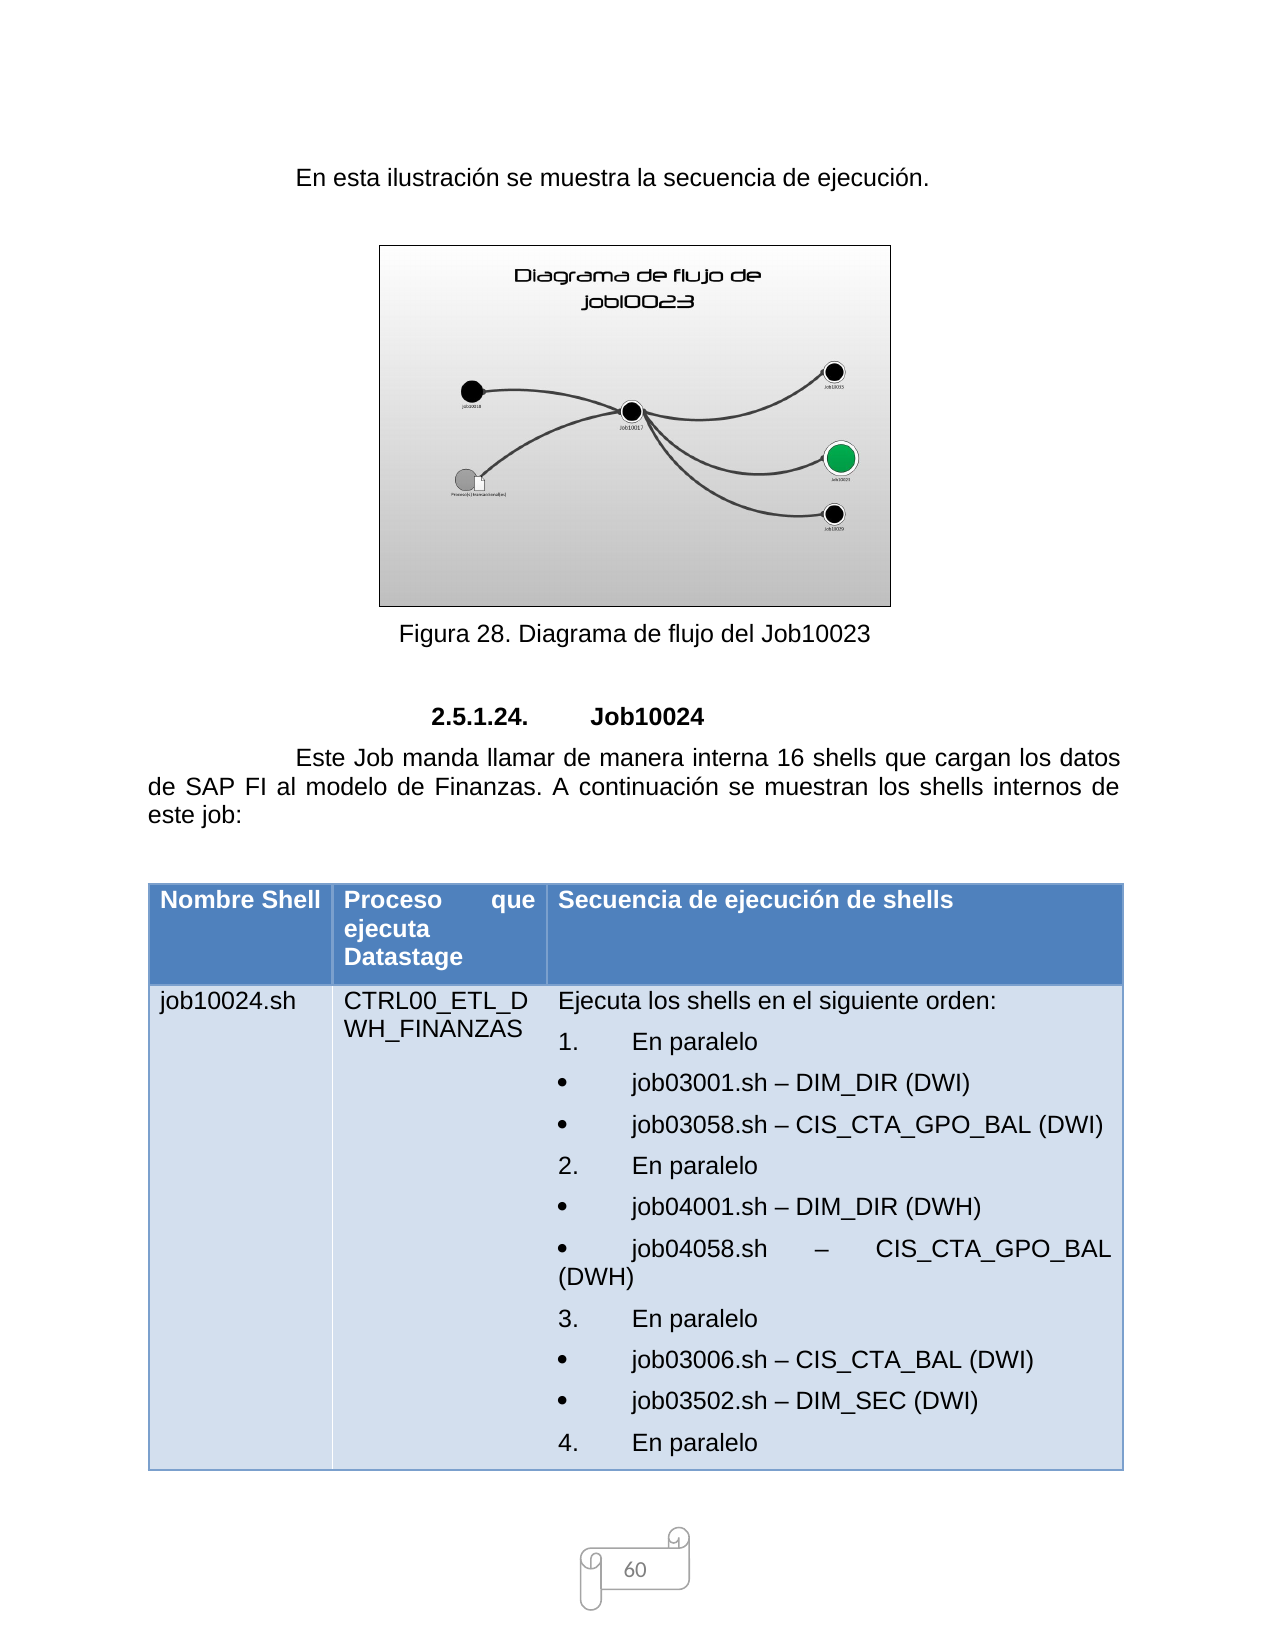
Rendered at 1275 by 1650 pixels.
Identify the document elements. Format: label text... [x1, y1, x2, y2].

picture [380, 246, 890, 606]
table_header Proceso que ejecuta Datastage [334, 885, 546, 984]
text Este Job manda llamar de manera interna 16 shells que cargan los datos de SAP FI al modelo de Finanzas. A continuación se muestran los shells internos de este job: [148, 743, 1122, 829]
table_header Secuencia de ejecución de shells [548, 885, 1122, 984]
text En esta ilustración se muestra la secuencia de ejecución. [148, 162, 1122, 191]
table_cell job10024.sh [150, 986, 332, 1469]
table_cell CTRL00_ETL_DWH_FINANZAS [333, 986, 547, 1469]
subtitle Job10024 [283, 702, 1122, 730]
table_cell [547, 986, 1122, 1469]
text Figura 28. Diagrama de flujo del Job10023 [148, 619, 1122, 648]
table_header Nombre Shell [150, 885, 331, 984]
